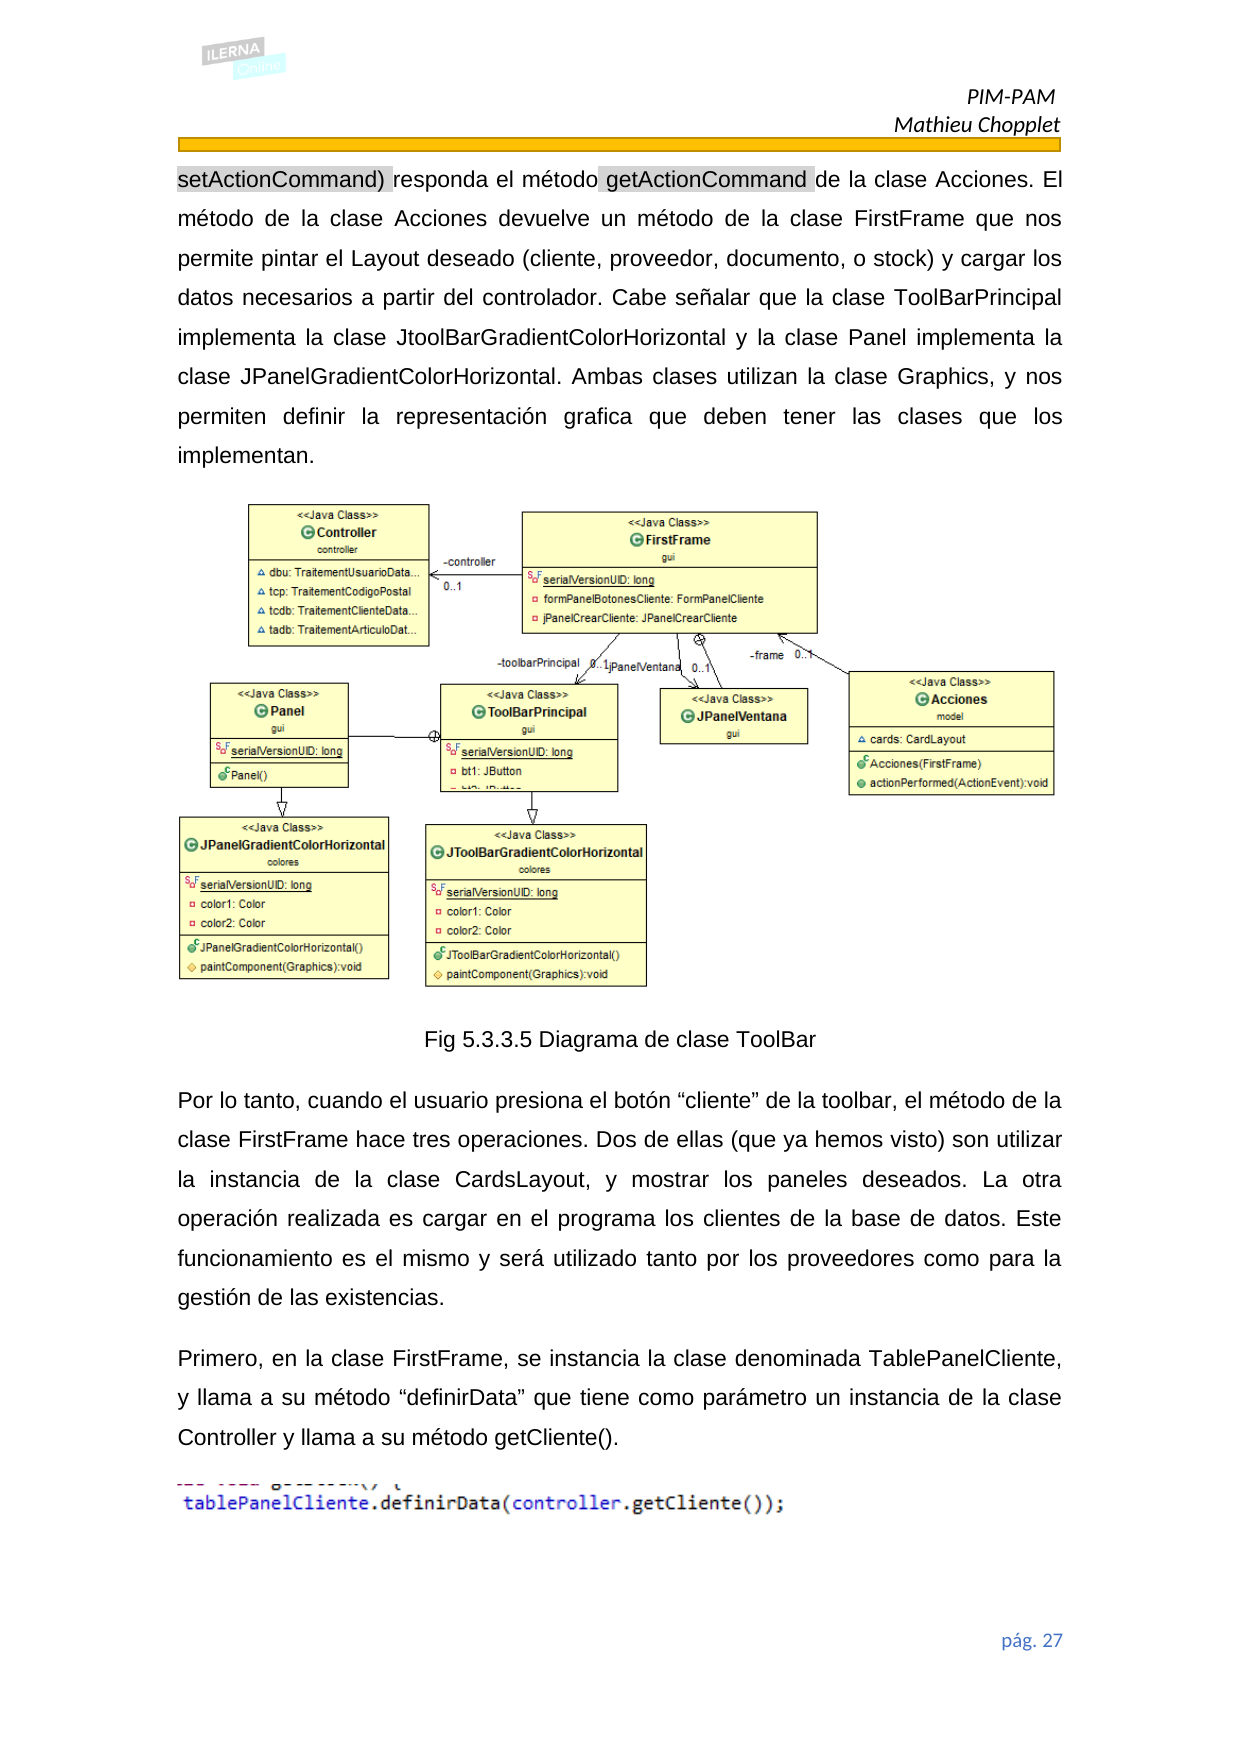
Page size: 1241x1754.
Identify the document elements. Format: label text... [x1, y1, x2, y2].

text Fig 5.3.3.5 Diagrama de clase ToolBar [177, 1026, 1063, 1053]
text Por lo tanto, cuando el usuario presiona el botón “cliente” de la toolbar, el método de la clase FirstFrame hace tres operaciones. Dos de ellas (que ya hemos visto) son utilizar la instancia de la clase CardsLayout, y mostrar los paneles deseados. La otra operación realizada es cargar en el programa los clientes de la base de datos. Este funcionamiento es el mismo y será utilizado tanto por los proveedores como para la gestión de las existencias. [177, 1087, 1063, 1311]
picture [177, 502, 1063, 992]
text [177, 166, 1063, 469]
picture [177, 1484, 789, 1516]
text Primero, en la clase FirstFrame, se instancia la clase denominada TablePanelCliente, y llama a su método “definirData” que tiene como parámetro un instancia de la clase Controller y llama a su método getCliente(). [177, 1345, 1063, 1450]
